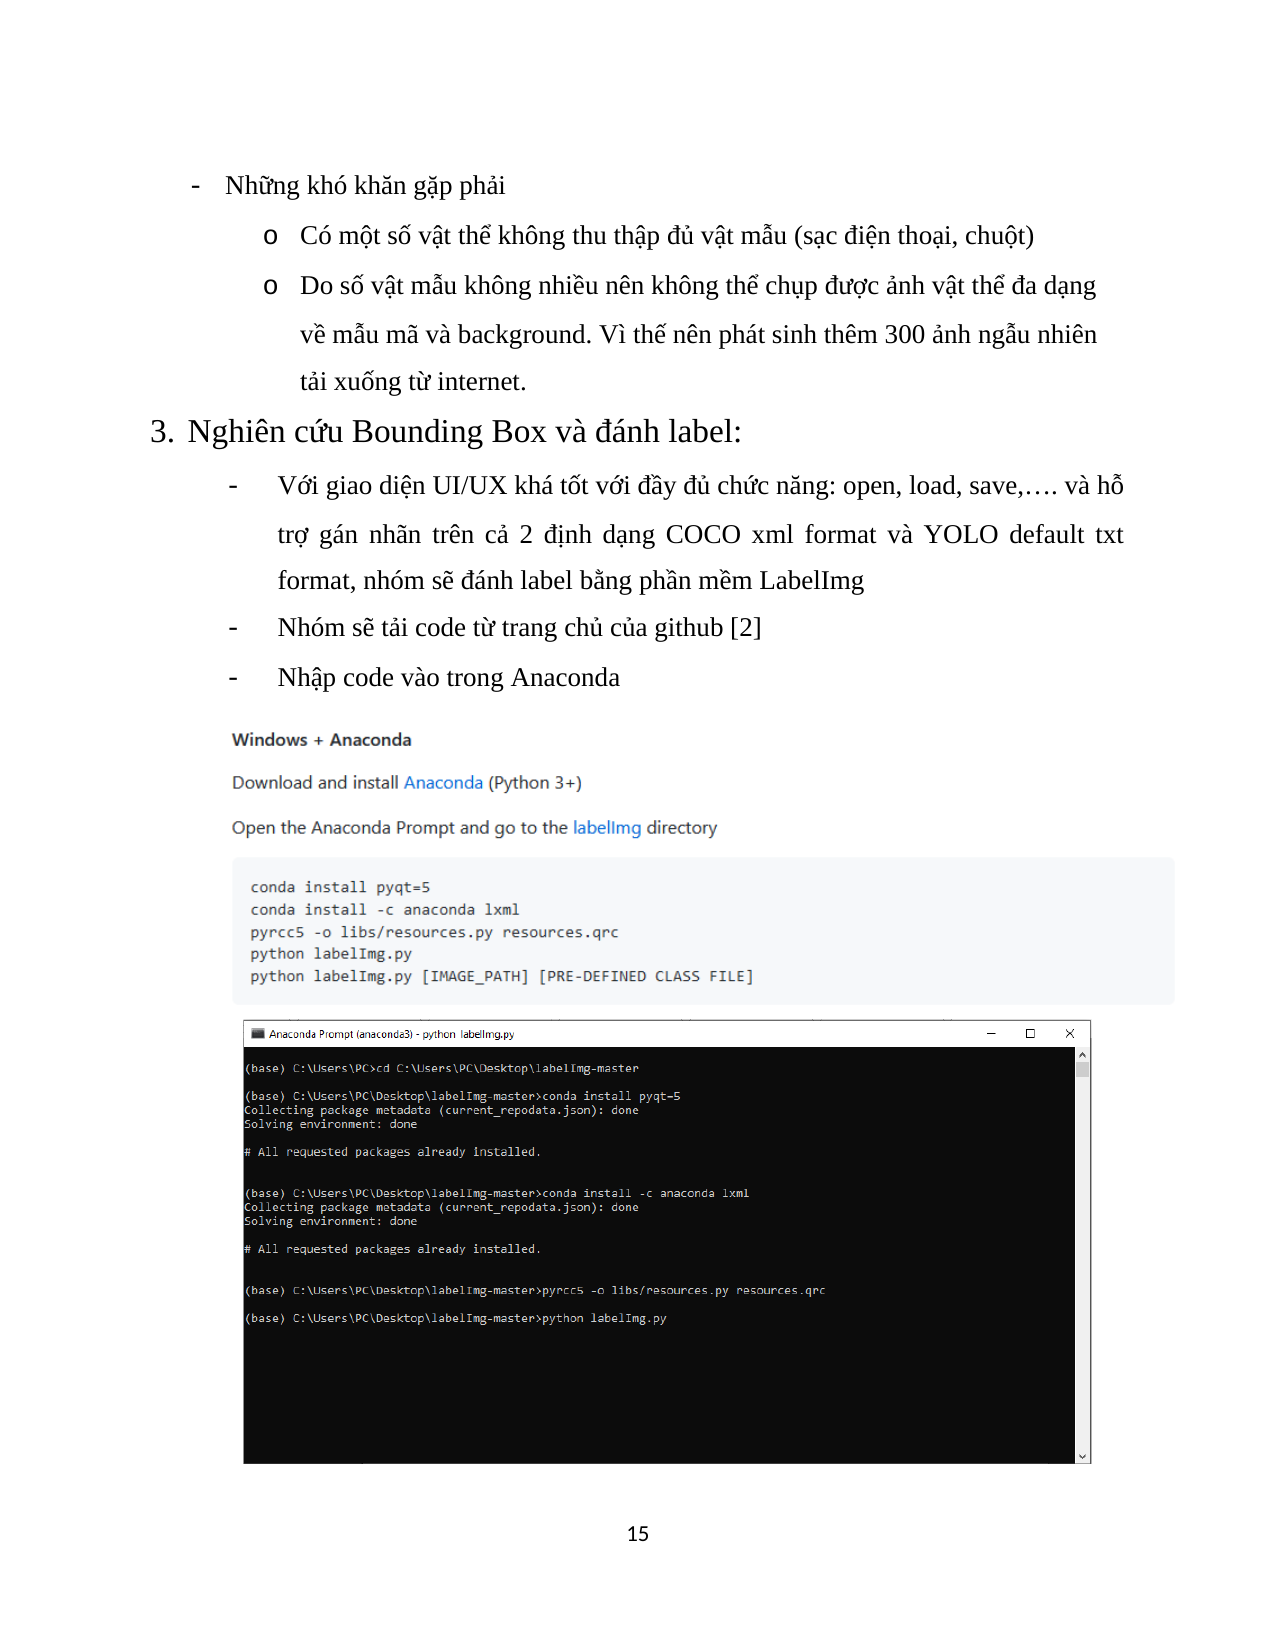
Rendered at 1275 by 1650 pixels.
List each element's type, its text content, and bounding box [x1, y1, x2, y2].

picture [210, 711, 1185, 1006]
list Nhóm sẽ tải code từ trang chủ của github [2] [225, 611, 1125, 644]
list Những khó khăn gặp phải [187, 169, 1125, 202]
picture [243, 1019, 1092, 1464]
list Nhập code vào trong Anaconda [225, 661, 1125, 694]
list Với giao diện UI/UX khá tốt với đầy đủ chức năng: open, load, save,…. và hỗ trợ gán nhãn trên cả 2 định dạng COCO xml format và YOLO default txt format, nhóm sẽ đánh label bằng phần mềm LabelImg [225, 469, 1125, 596]
subtitle Nghiên cứu Bounding Box và đánh label: [150, 411, 1125, 449]
list Có một số vật thể không thu thập đủ vật mẫu (sạc điện thoại, chuột) [262, 219, 1125, 252]
list Do số vật mẫu không nhiều nên không thể chụp được ảnh vật thể đa dạng về mẫu mã và background. Vì thế nên phát sinh thêm 300 ảnh ngẫu nhiên tải xuống từ internet. [262, 269, 1125, 396]
